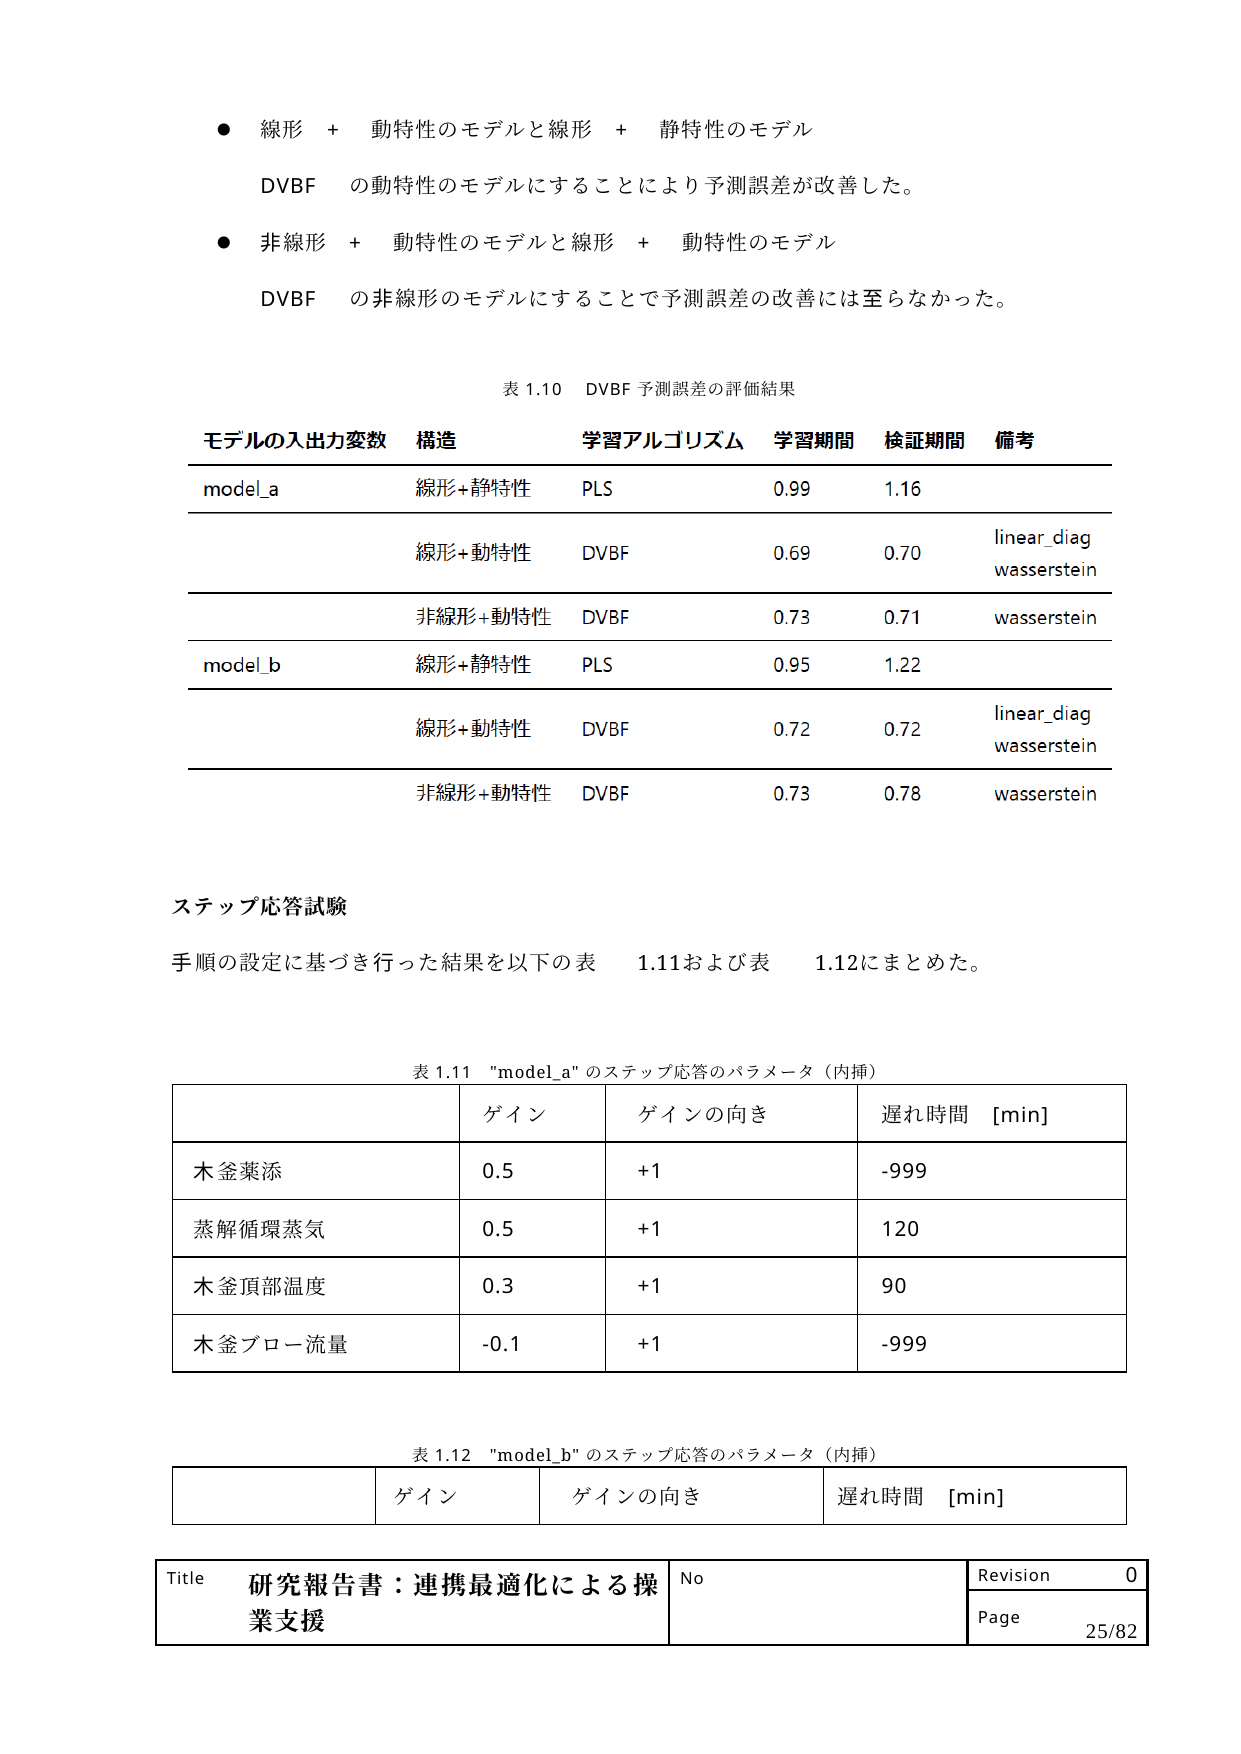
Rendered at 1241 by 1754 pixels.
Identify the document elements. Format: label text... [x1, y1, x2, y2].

text 表 1.10 DVBF 予測誤差の評価結果 [171, 363, 1126, 400]
table_cell 90 [858, 1258, 1126, 1314]
list ⾮線形+動特性のモデルと線形+動特性のモデル [212, 213, 1126, 270]
table_cell -0.1 [460, 1315, 605, 1371]
table_header ゲインの向き [606, 1085, 857, 1141]
table_cell 0.3 [460, 1258, 605, 1314]
table_cell ⽊釜薬添 [173, 1143, 459, 1199]
table_cell +1 [606, 1143, 857, 1199]
list DVBFの⾮線形のモデルにすることで予測誤差の改善には⾄らなかった。 [249, 270, 1126, 326]
table_header 遅れ時間[min] [858, 1085, 1126, 1141]
text 表 1.12 "model_b" のステップ応答のパラメータ（内挿） [171, 1429, 1126, 1466]
table_header ゲイン [376, 1468, 539, 1524]
table_header [173, 1085, 459, 1141]
table_cell +1 [606, 1200, 857, 1256]
table_cell +1 [606, 1258, 857, 1314]
table_cell 蒸解循環蒸気 [173, 1200, 459, 1256]
table_cell -999 [858, 1143, 1126, 1199]
table_cell 0.5 [460, 1143, 605, 1199]
list DVBFの動特性のモデルにすることにより予測誤差が改善した。 [246, 157, 1126, 213]
table_cell ⽊釜ブロー流量 [173, 1315, 459, 1371]
table_cell +1 [606, 1315, 857, 1371]
table_header [173, 1468, 375, 1524]
table_cell ⽊釜頂部温度 [173, 1258, 459, 1314]
subtitle ステップ応答試験 [171, 877, 1126, 933]
table_cell 120 [858, 1200, 1126, 1256]
text ⼿順の設定に基づき⾏った結果を以下の表 1.11および表 1.12にまとめた。 [171, 933, 1126, 990]
table_header ゲイン [460, 1085, 605, 1141]
table_cell -999 [858, 1315, 1126, 1371]
table_header ゲインの向き [540, 1468, 823, 1524]
table_header 遅れ時間[min] [824, 1468, 1126, 1524]
text 表 1.11 "model_a" のステップ応答のパラメータ（内挿） [171, 1046, 1126, 1084]
picture [171, 408, 1138, 812]
table_cell 0.5 [460, 1200, 605, 1256]
list 線形+動特性のモデルと線形+静特性のモデル [209, 100, 1126, 157]
